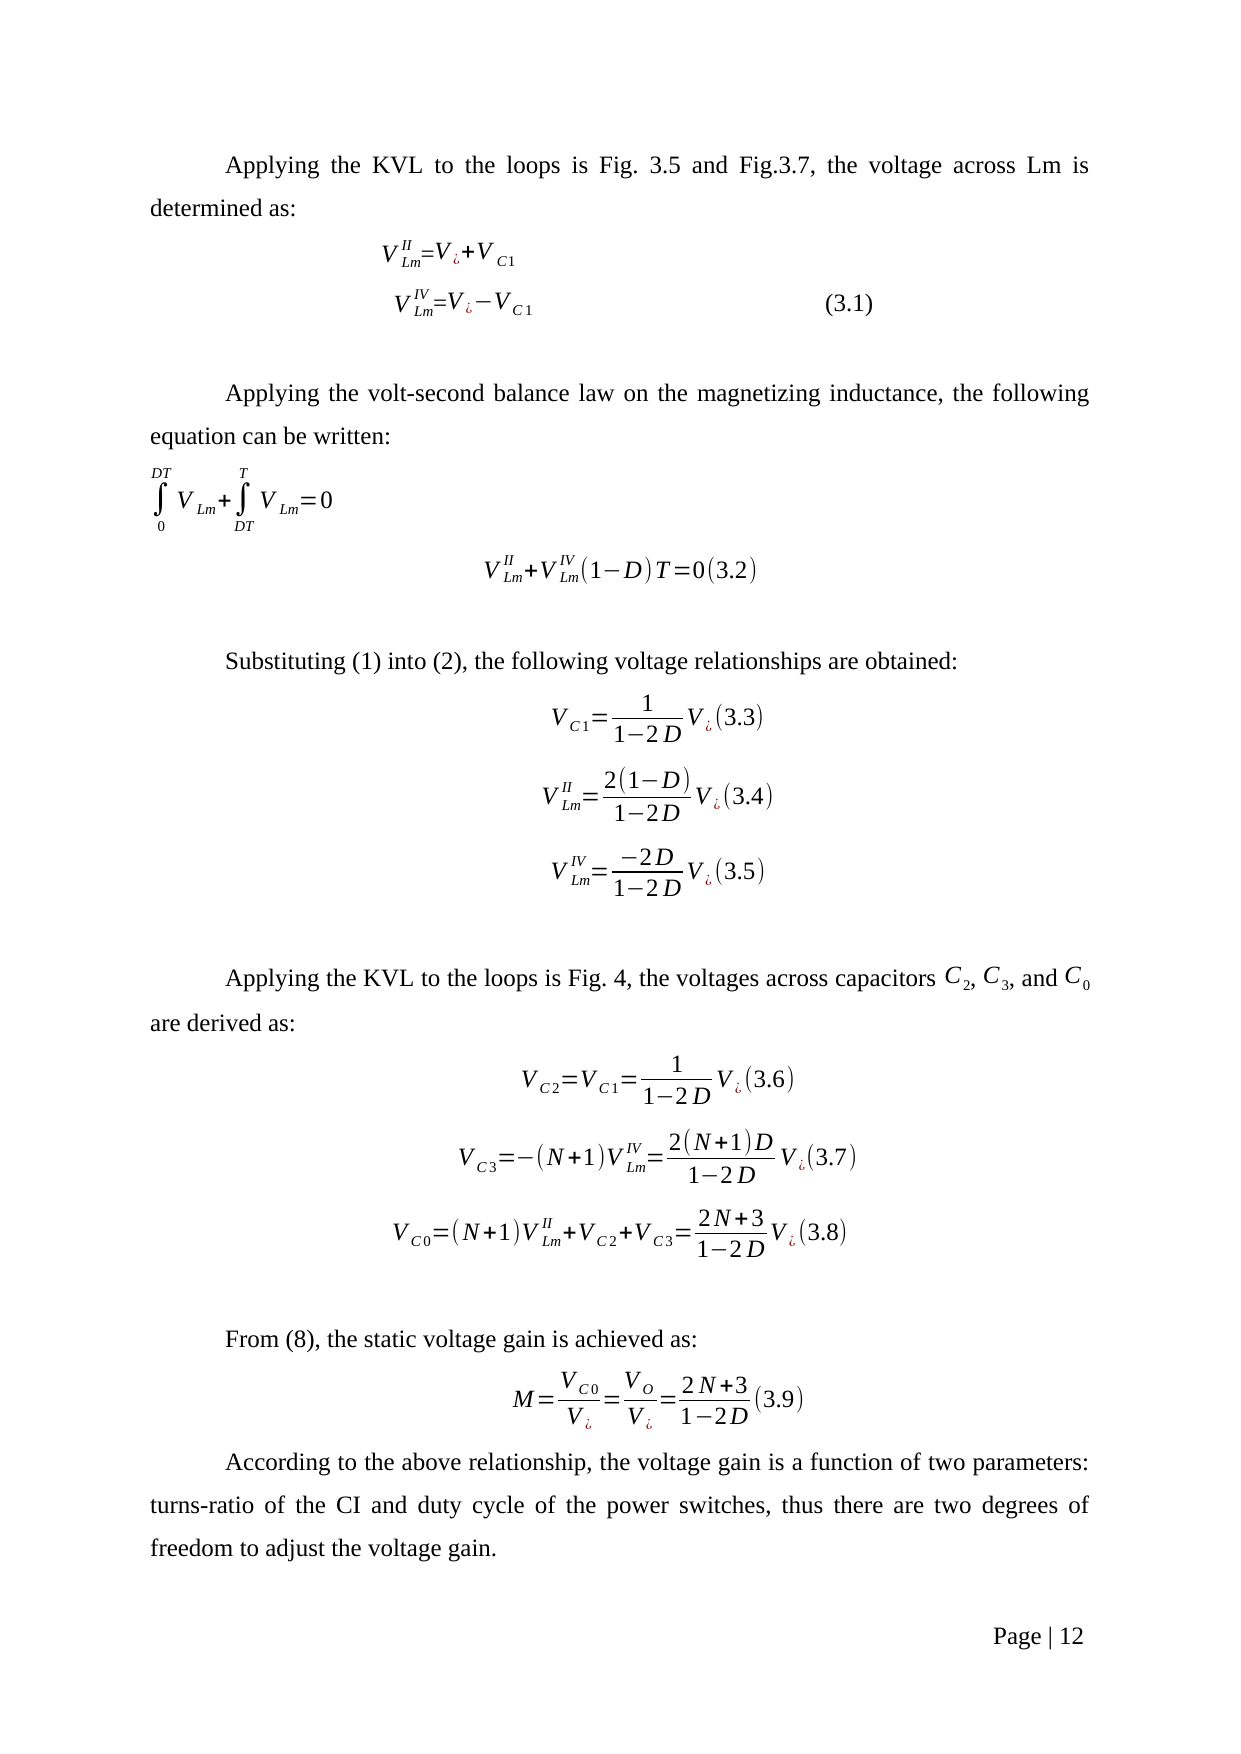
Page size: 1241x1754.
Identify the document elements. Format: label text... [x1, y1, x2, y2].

text From (8), the static voltage gain is achieved as: [150, 1324, 1090, 1352]
text = (3.1) [300, 286, 1090, 320]
text = [225, 236, 1090, 271]
text Applying the KVL to the loops is Fig. 4, the voltages across capacitors , , and are derived as: [150, 962, 1090, 1037]
text According to the above relationship, the voltage gain is a function of two parameters: turns-ratio of the CI and duty cycle of the power switches, thus there are two degrees of freedom to adjust the voltage gain. [150, 1447, 1090, 1562]
text Applying the volt-second balance law on the magnetizing inductance, the following equation can be written: [150, 378, 1090, 450]
text Applying the KVL to the loops is Fig. 3.5 and Fig.3.7, the voltage across Lm is determined as: [150, 150, 1090, 222]
text Substituting (1) into (2), the following voltage relationships are obtained: [150, 646, 1090, 675]
